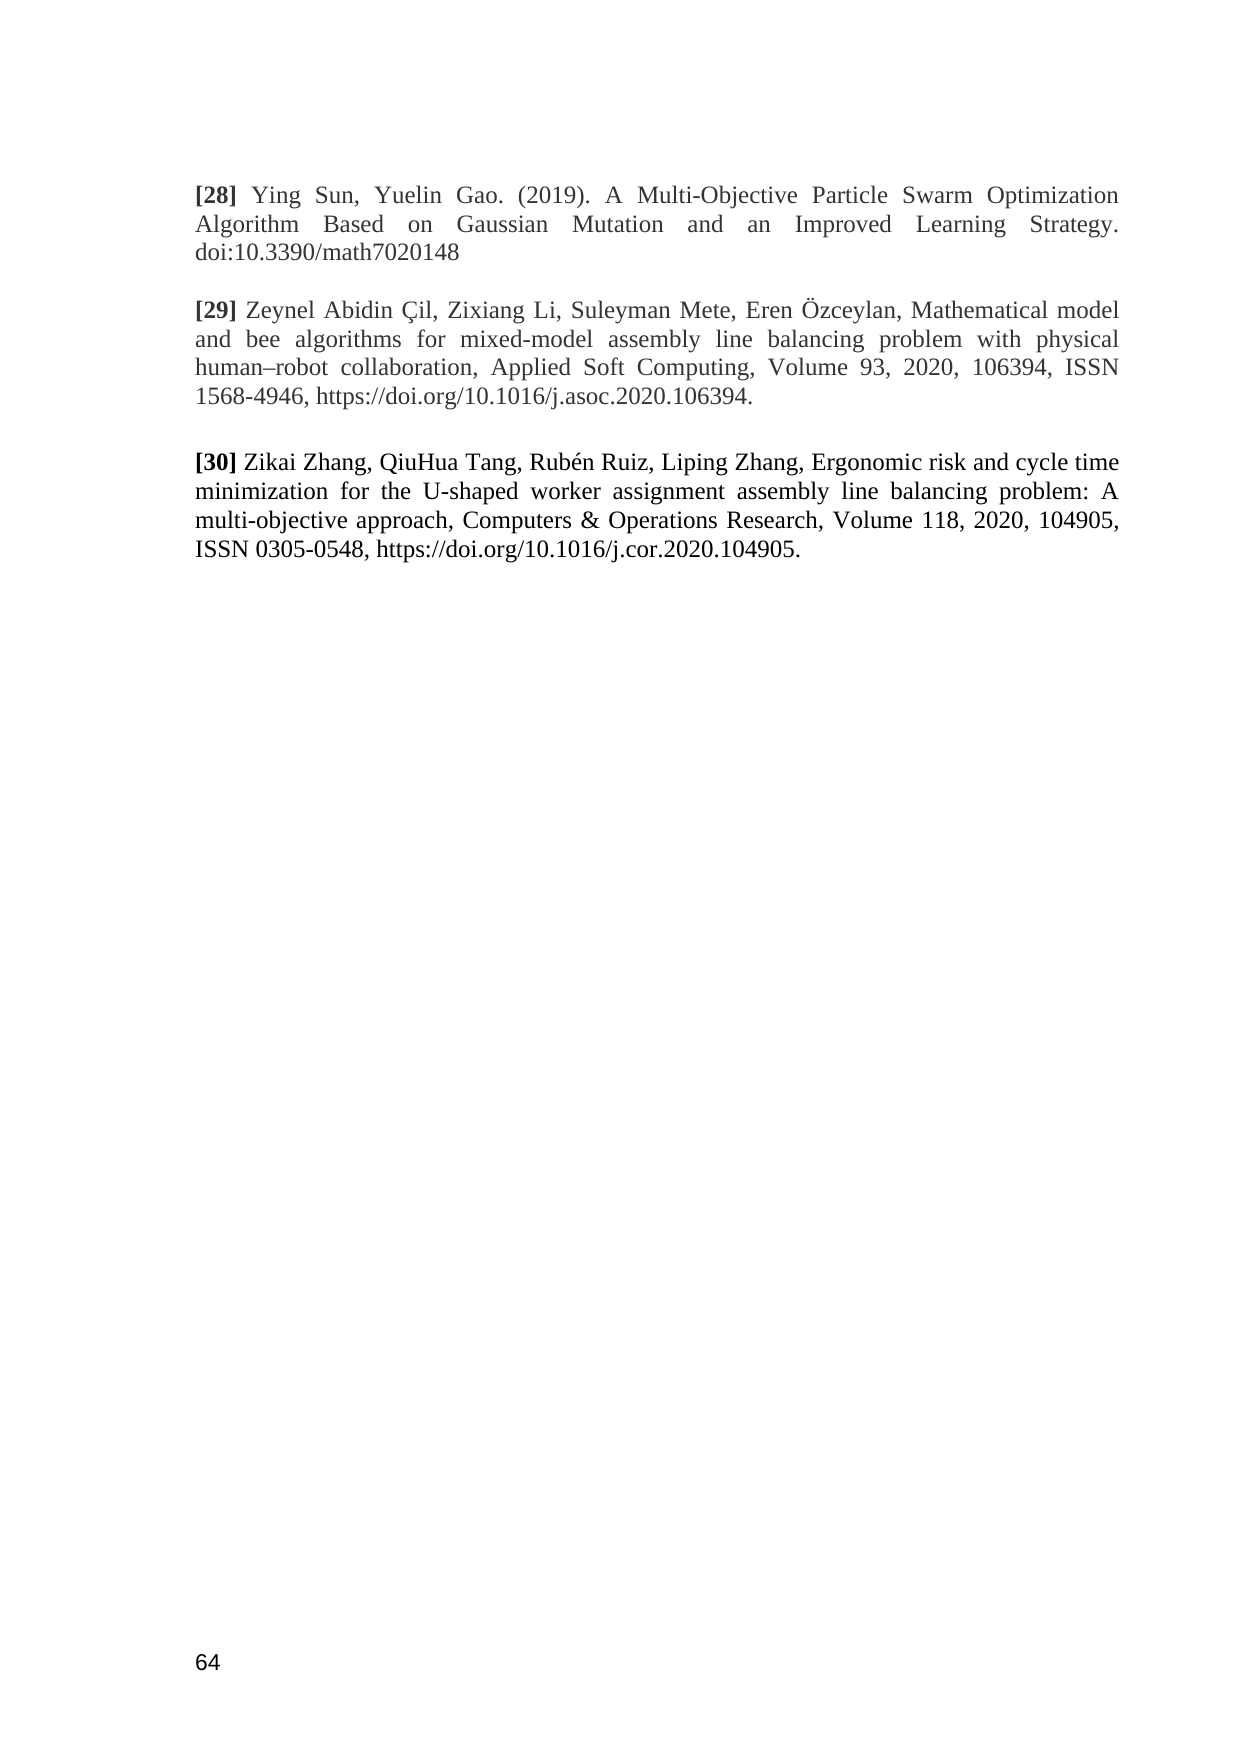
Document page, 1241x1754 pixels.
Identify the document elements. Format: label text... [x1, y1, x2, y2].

text [30] Zikai Zhang, QiuHua Tang, Rubén Ruiz, Liping Zhang, Ergonomic risk and cycle time minimization for the U-shaped worker assignment assembly line balancing problem: A multi-objective approach, Computers & Operations Research, Volume 118, 2020, 104905, ISSN 0305-0548, https://doi.org/10.1016/j.cor.2020.104905. [195, 447, 1120, 562]
text [29] Zeynel Abidin Çil, Zixiang Li, Suleyman Mete, Eren Özceylan, Mathematical model and bee algorithms for mixed-model assembly line balancing problem with physical human–robot collaboration, Applied Soft Computing, Volume 93, 2020, 106394, ISSN 1568-4946, https://doi.org/10.1016/j.asoc.2020.106394. [195, 295, 1120, 410]
text [28] Ying Sun, Yuelin Gao. (2019). A Multi-Objective Particle Swarm Optimization Algorithm Based on Gaussian Mutation and an Improved Learning Strategy. doi:10.3390/math7020148 [195, 180, 1120, 266]
